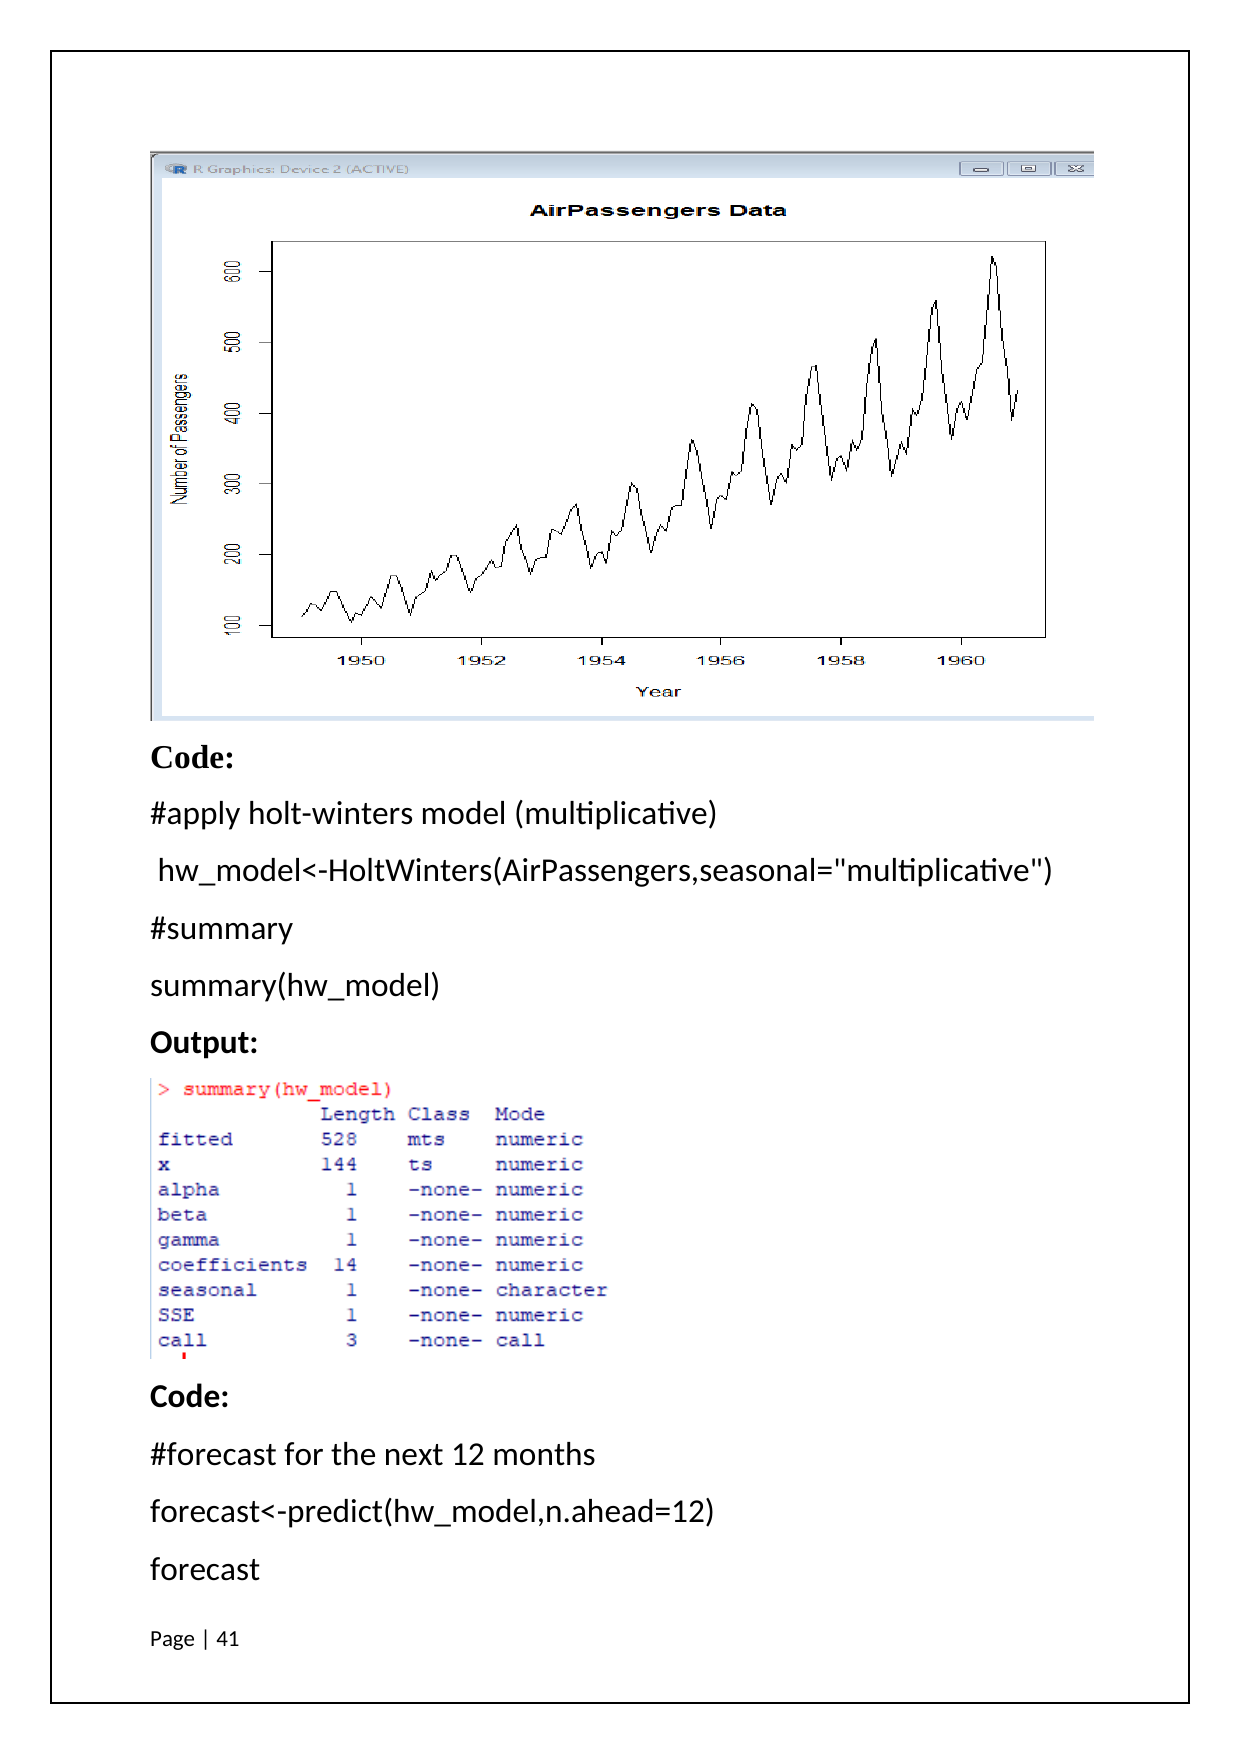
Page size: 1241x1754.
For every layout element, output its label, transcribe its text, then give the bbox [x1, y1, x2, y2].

picture [150, 1078, 779, 1359]
text #summary [150, 907, 1090, 947]
text Output: [150, 1022, 1090, 1062]
text forecast<-predict(hw_model,n.ahead=12) [150, 1490, 1090, 1531]
text forecast [150, 1547, 1090, 1588]
text #apply holt-winters model (multiplicative) [150, 792, 1090, 833]
text #forecast for the next 12 months [150, 1433, 1090, 1473]
text Code: [150, 737, 1090, 775]
text Code: [150, 1375, 1090, 1416]
text summary(hw_model) [150, 964, 1090, 1005]
text hw_model<-HoltWinters(AirPassengers,seasonal="multiplicative") [150, 849, 1090, 890]
picture [150, 150, 1094, 721]
